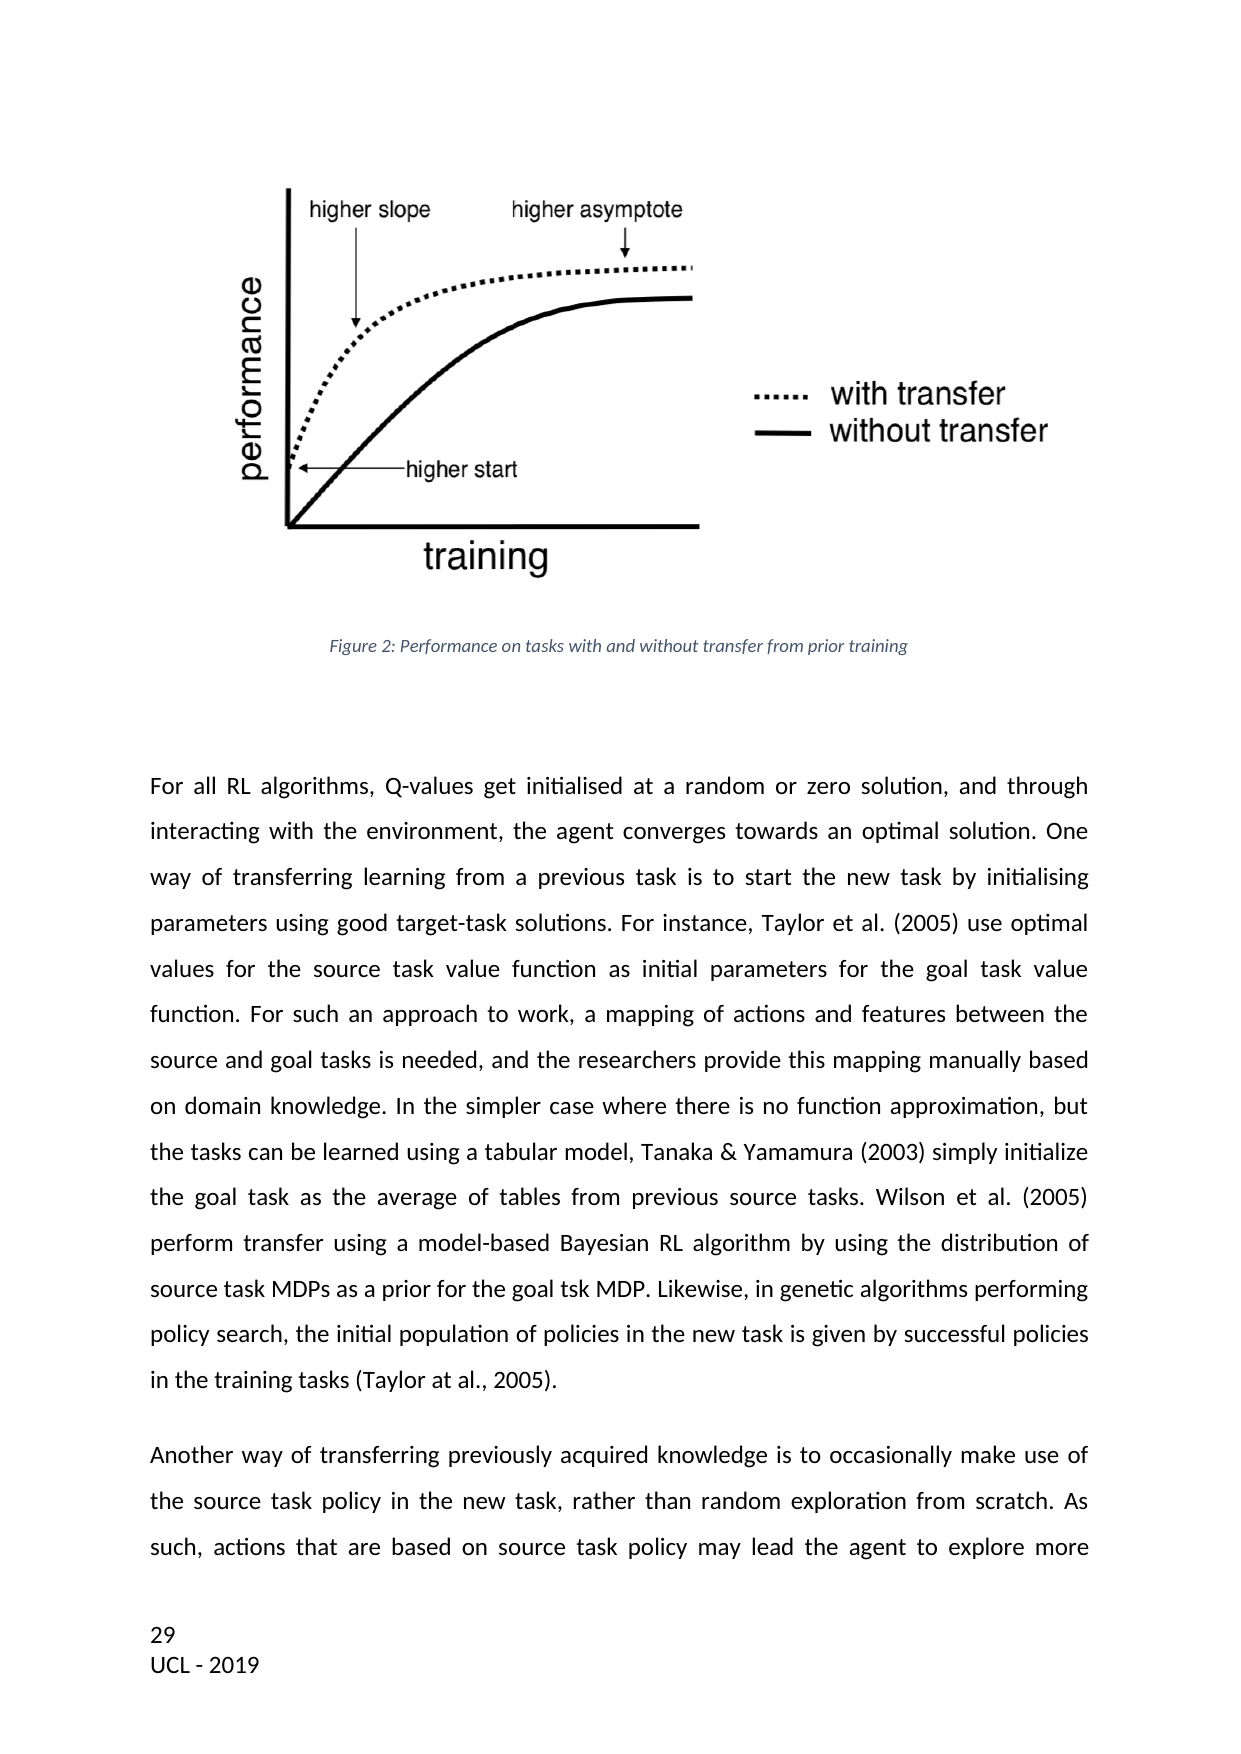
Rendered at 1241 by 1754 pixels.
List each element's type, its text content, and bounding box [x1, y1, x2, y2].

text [150, 1439, 1090, 1561]
text Figure 2: Performance on tasks with and without transfer from prior training [150, 634, 1090, 657]
text For all RL algorithms, Q-values get initialised at a random or zero solution, and through interacting with the environment, the agent converges towards an optimal solution. One way of transferring learning from a previous task is to start the new task by initialising parameters using good target-task solutions. For instance, Taylor et al. (2005) use optimal values for the source task value function as initial parameters for the goal task value function. For such an approach to work, a mapping of actions and features between the source and goal tasks is needed, and the researchers provide this mapping manually based on domain knowledge. In the simpler case where there is no function approximation, but the tasks can be learned using a tabular model, Tanaka & Yamamura (2003) simply initialize the goal task as the average of tables from previous source tasks. Wilson et al. (2005) perform transfer using a model-based Bayesian RL algorithm by using the distribution of source task MDPs as a prior for the goal tsk MDP. Likewise, in genetic algorithms performing policy search, the initial population of policies in the new task is given by successful policies in the training tasks (Taylor at al., 2005). [150, 770, 1090, 1395]
picture [150, 150, 1090, 590]
